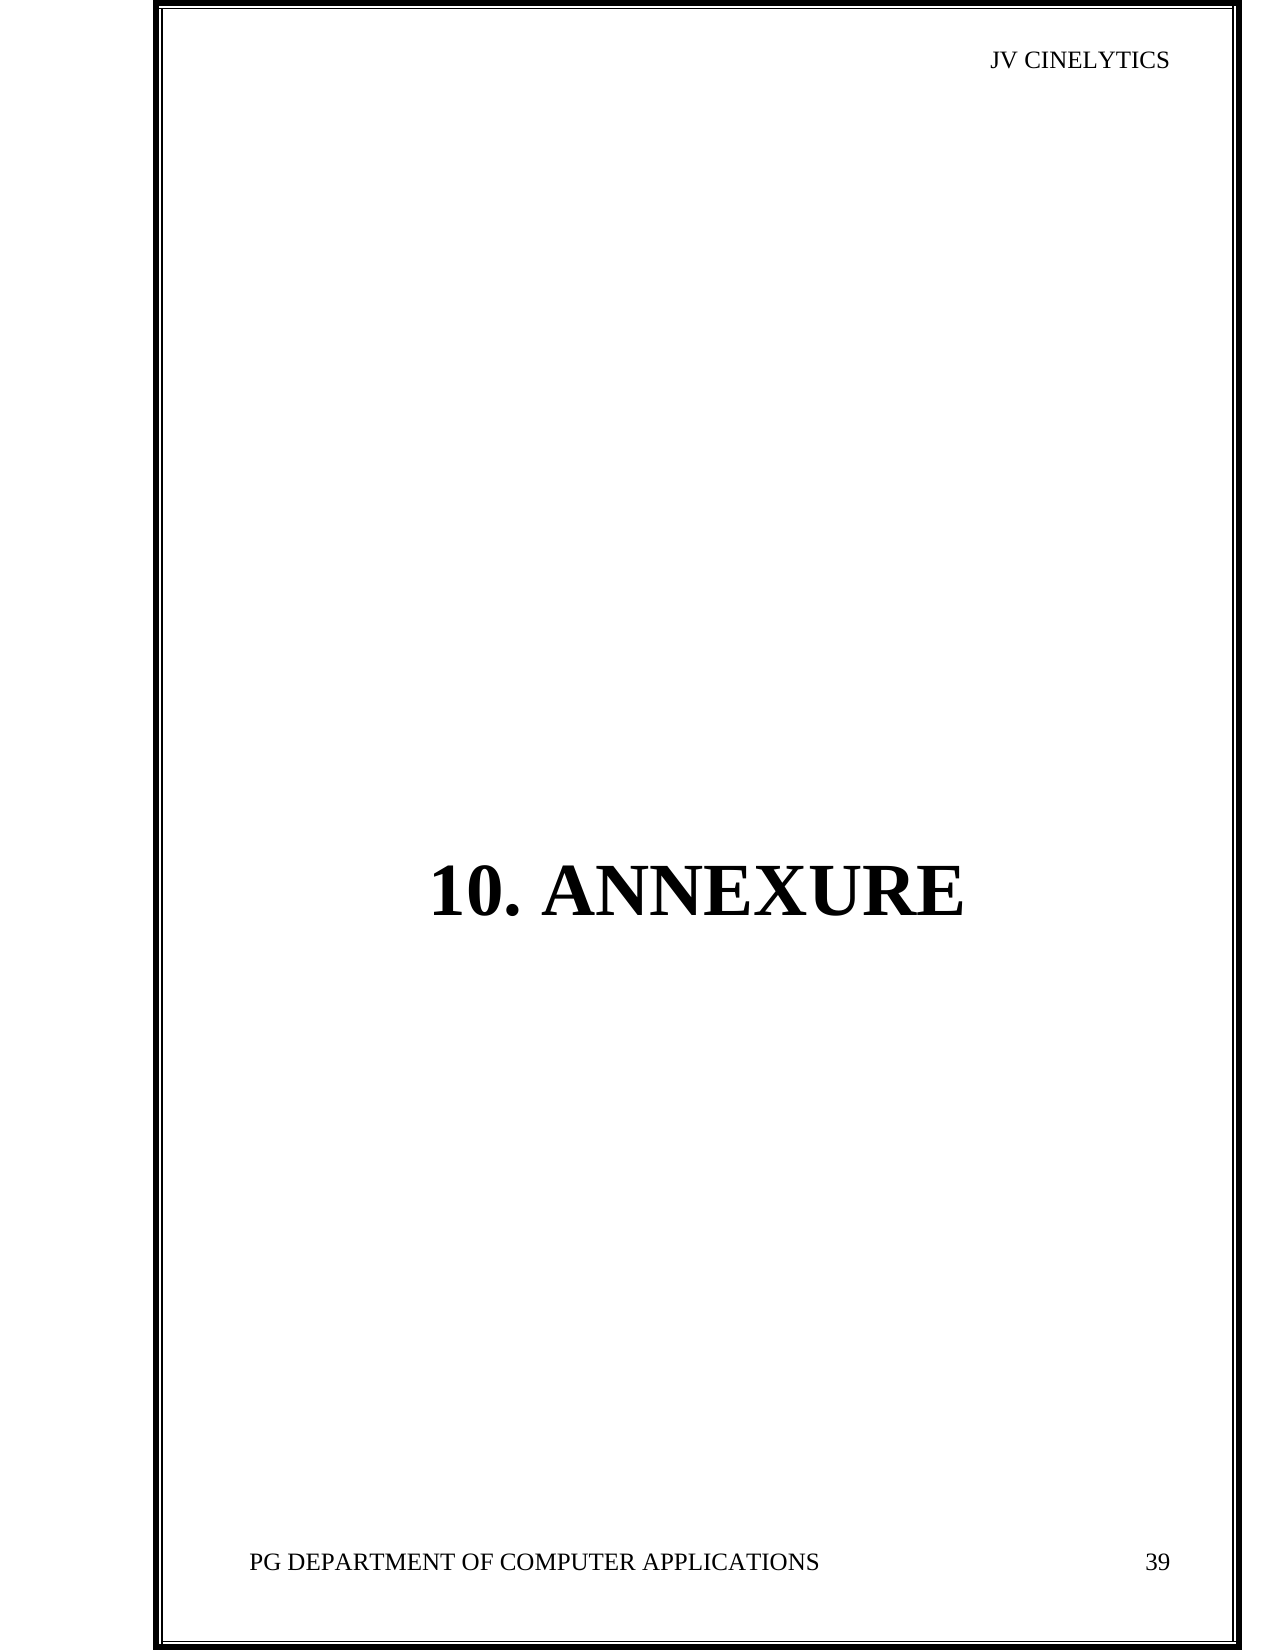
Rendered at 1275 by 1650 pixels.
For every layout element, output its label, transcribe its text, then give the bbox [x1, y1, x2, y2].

text 10. ANNEXURE [225, 845, 1170, 931]
